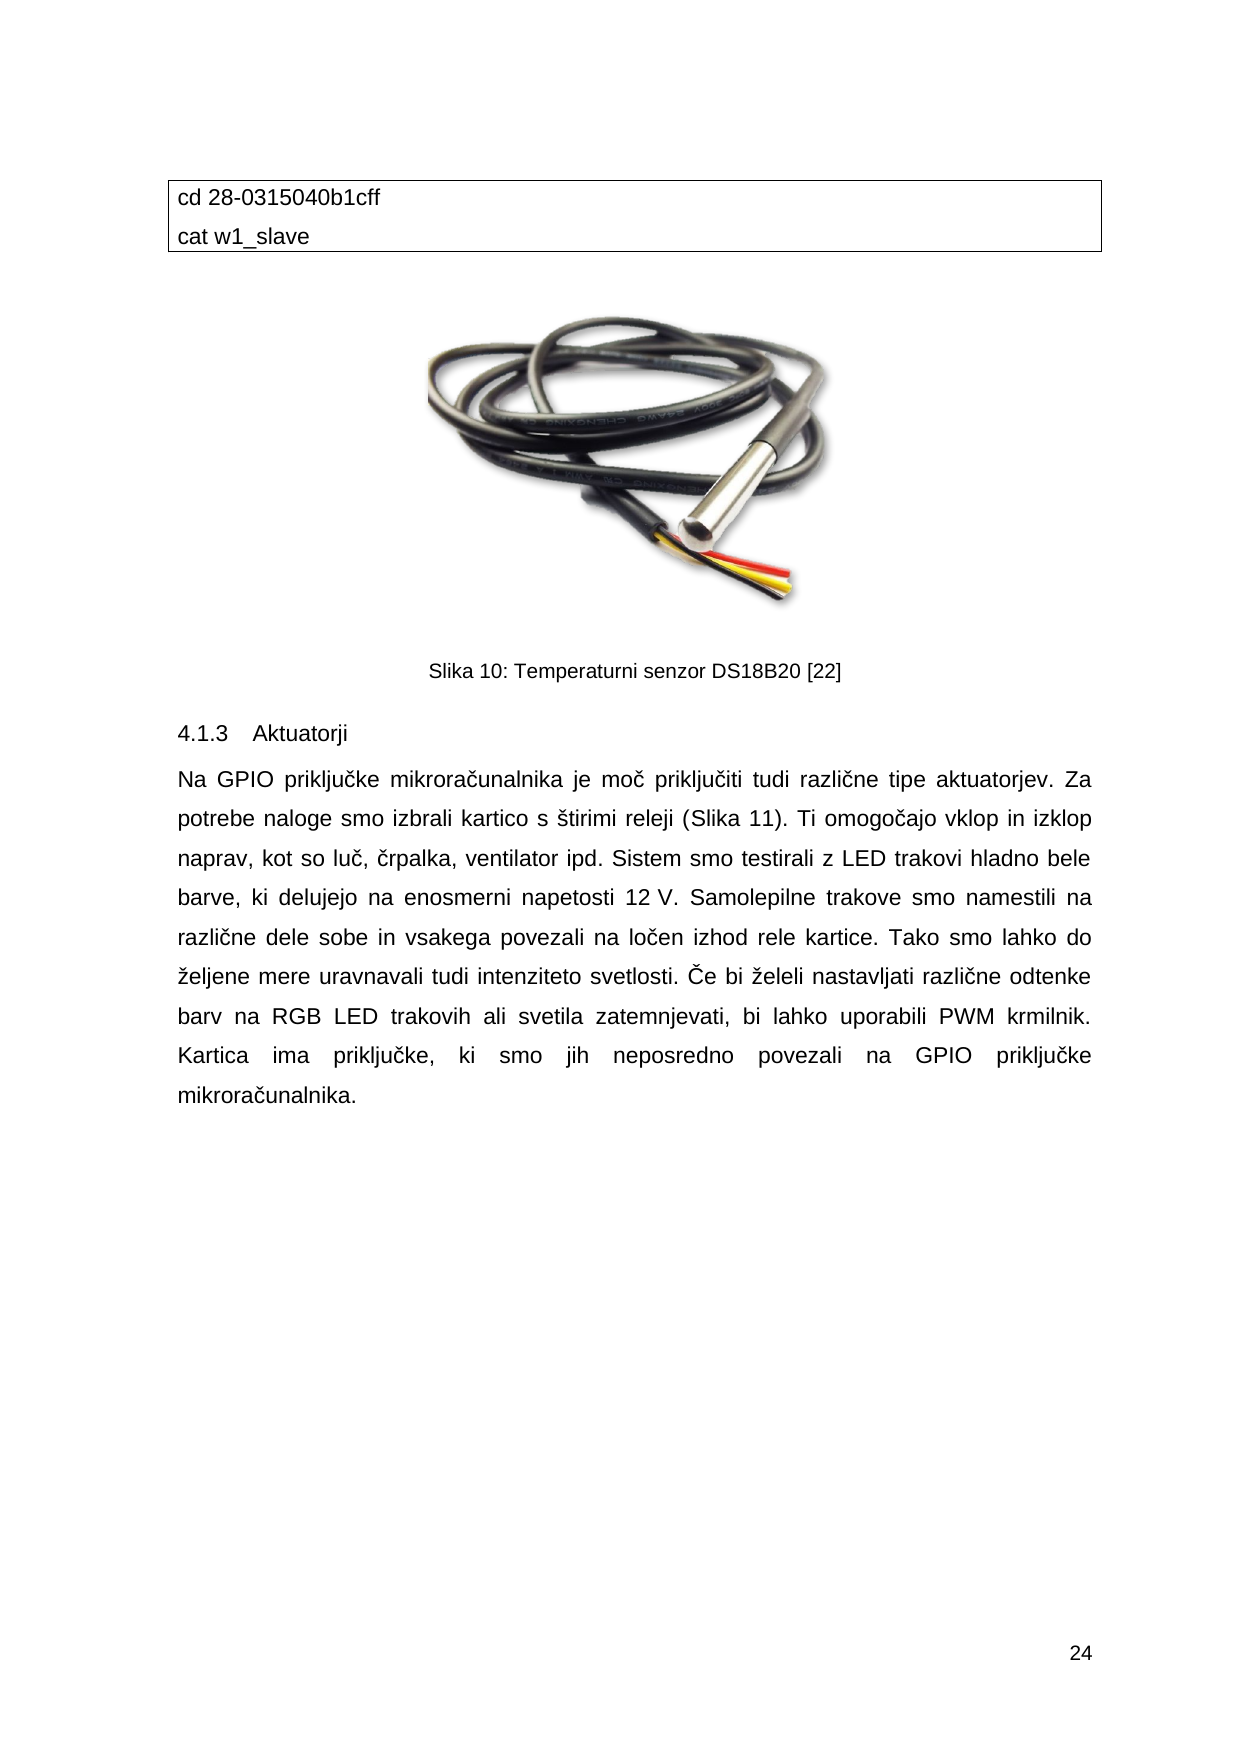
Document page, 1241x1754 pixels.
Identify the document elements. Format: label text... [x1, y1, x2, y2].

subtitle Aktuatorji [177, 720, 1092, 746]
text cat w1_slave [169, 220, 1101, 251]
text Na GPIO priključke mikroračunalnika je moč priključiti tudi različne tipe aktuatorjev. Za potrebe naloge smo izbrali kartico s štirimi releji (Slika 11). Ti omogočajo vklop in izklop naprav, kot so luč, črpalka, ventilator ipd. Sistem smo testirali z LED trakovi hladno bele barve, ki delujejo na enosmerni napetosti 12 V. Samolepilne trakove smo namestili na različne dele sobe in vsakega povezali na ločen izhod rele kartice. Tako smo lahko do željene mere uravnavali tudi intenziteto svetlosti. Če bi želeli nastavljati različne odtenke barv na RGB LED trakovih ali svetila zatemnjevati, bi lahko uporabili PWM krmilnik. Kartica ima priključke, ki smo jih neposredno povezali na GPIO priključke mikroračunalnika. [177, 766, 1092, 1108]
text Slika 10: Temperaturni senzor DS18B20 [22] [177, 659, 1092, 683]
picture [428, 304, 834, 634]
text cd 28-0315040b1cff [169, 181, 1101, 210]
